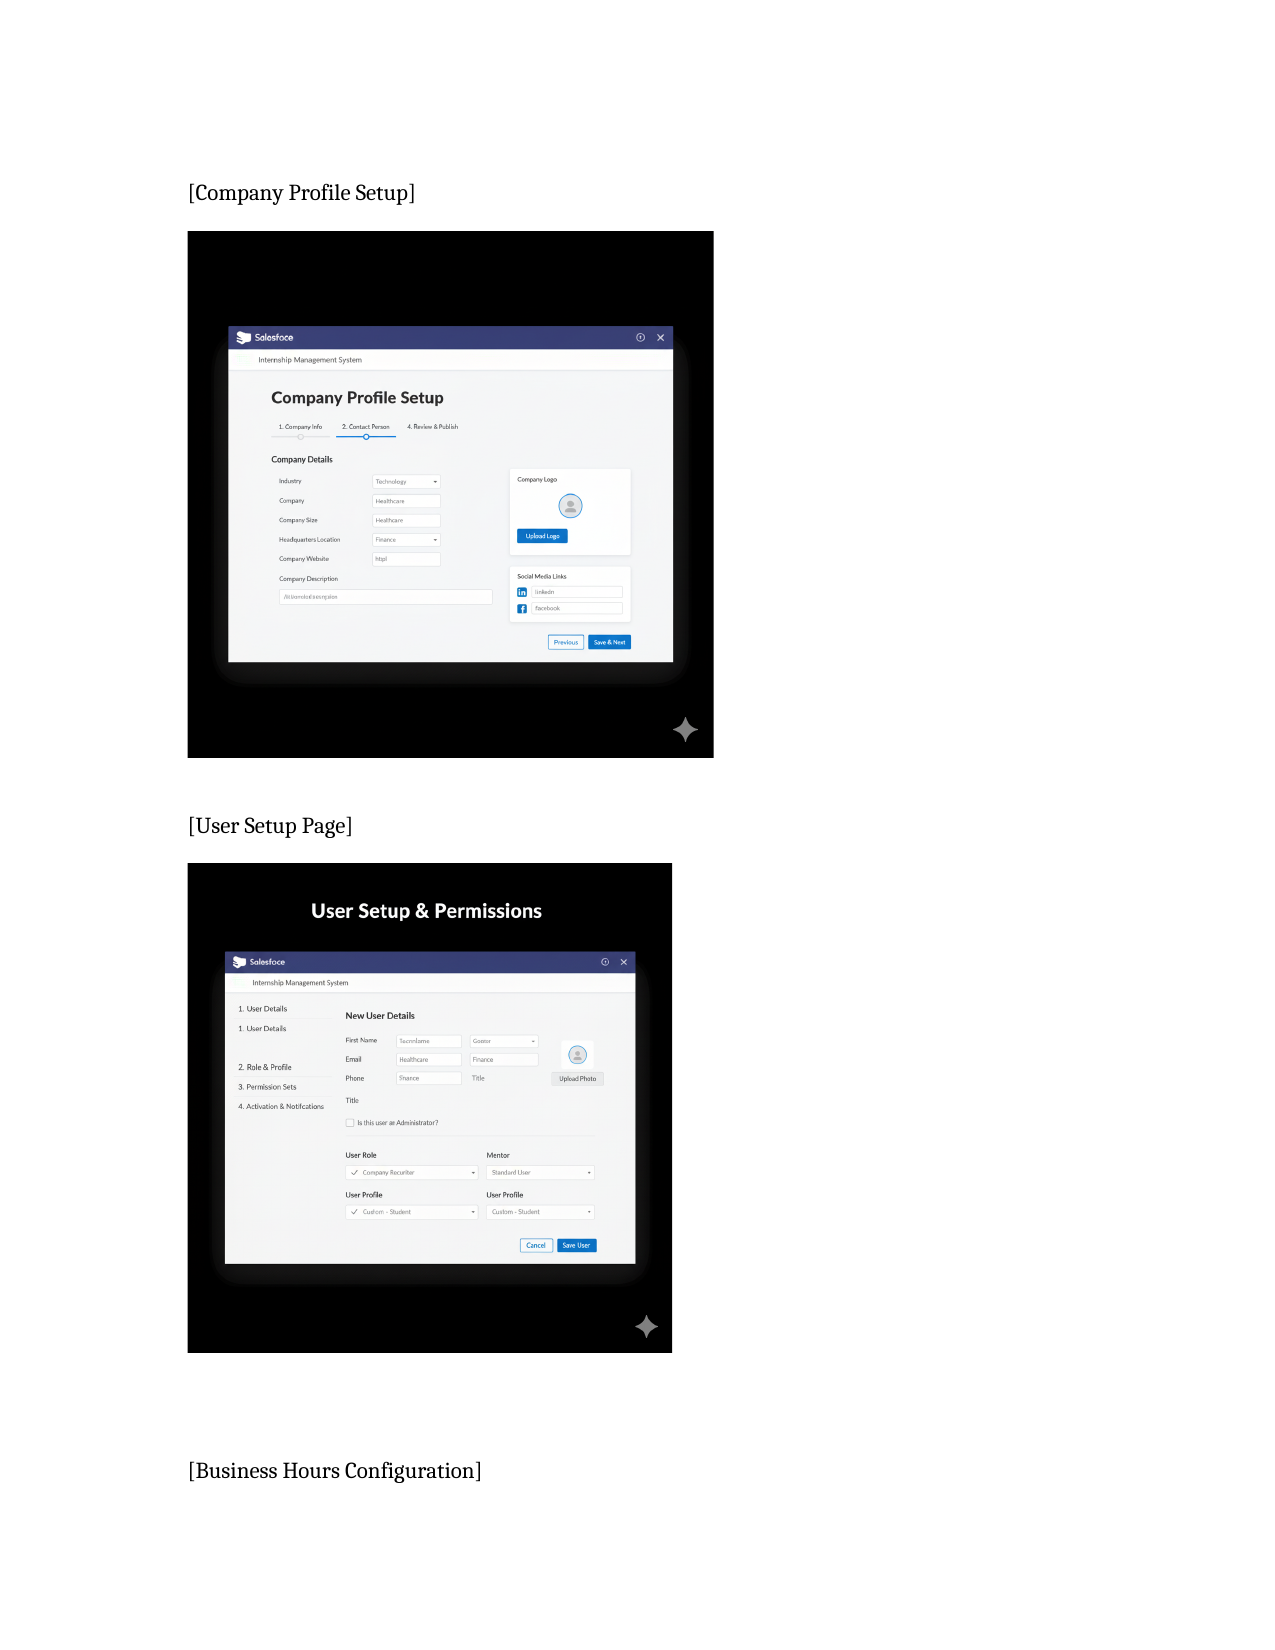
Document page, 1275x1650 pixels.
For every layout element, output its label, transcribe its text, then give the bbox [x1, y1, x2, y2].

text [187, 150, 1087, 207]
text [User Setup Page] [187, 812, 1087, 839]
picture [187, 231, 714, 758]
picture [187, 863, 673, 1353]
text [Business Hours Configuration] [187, 1458, 1087, 1484]
